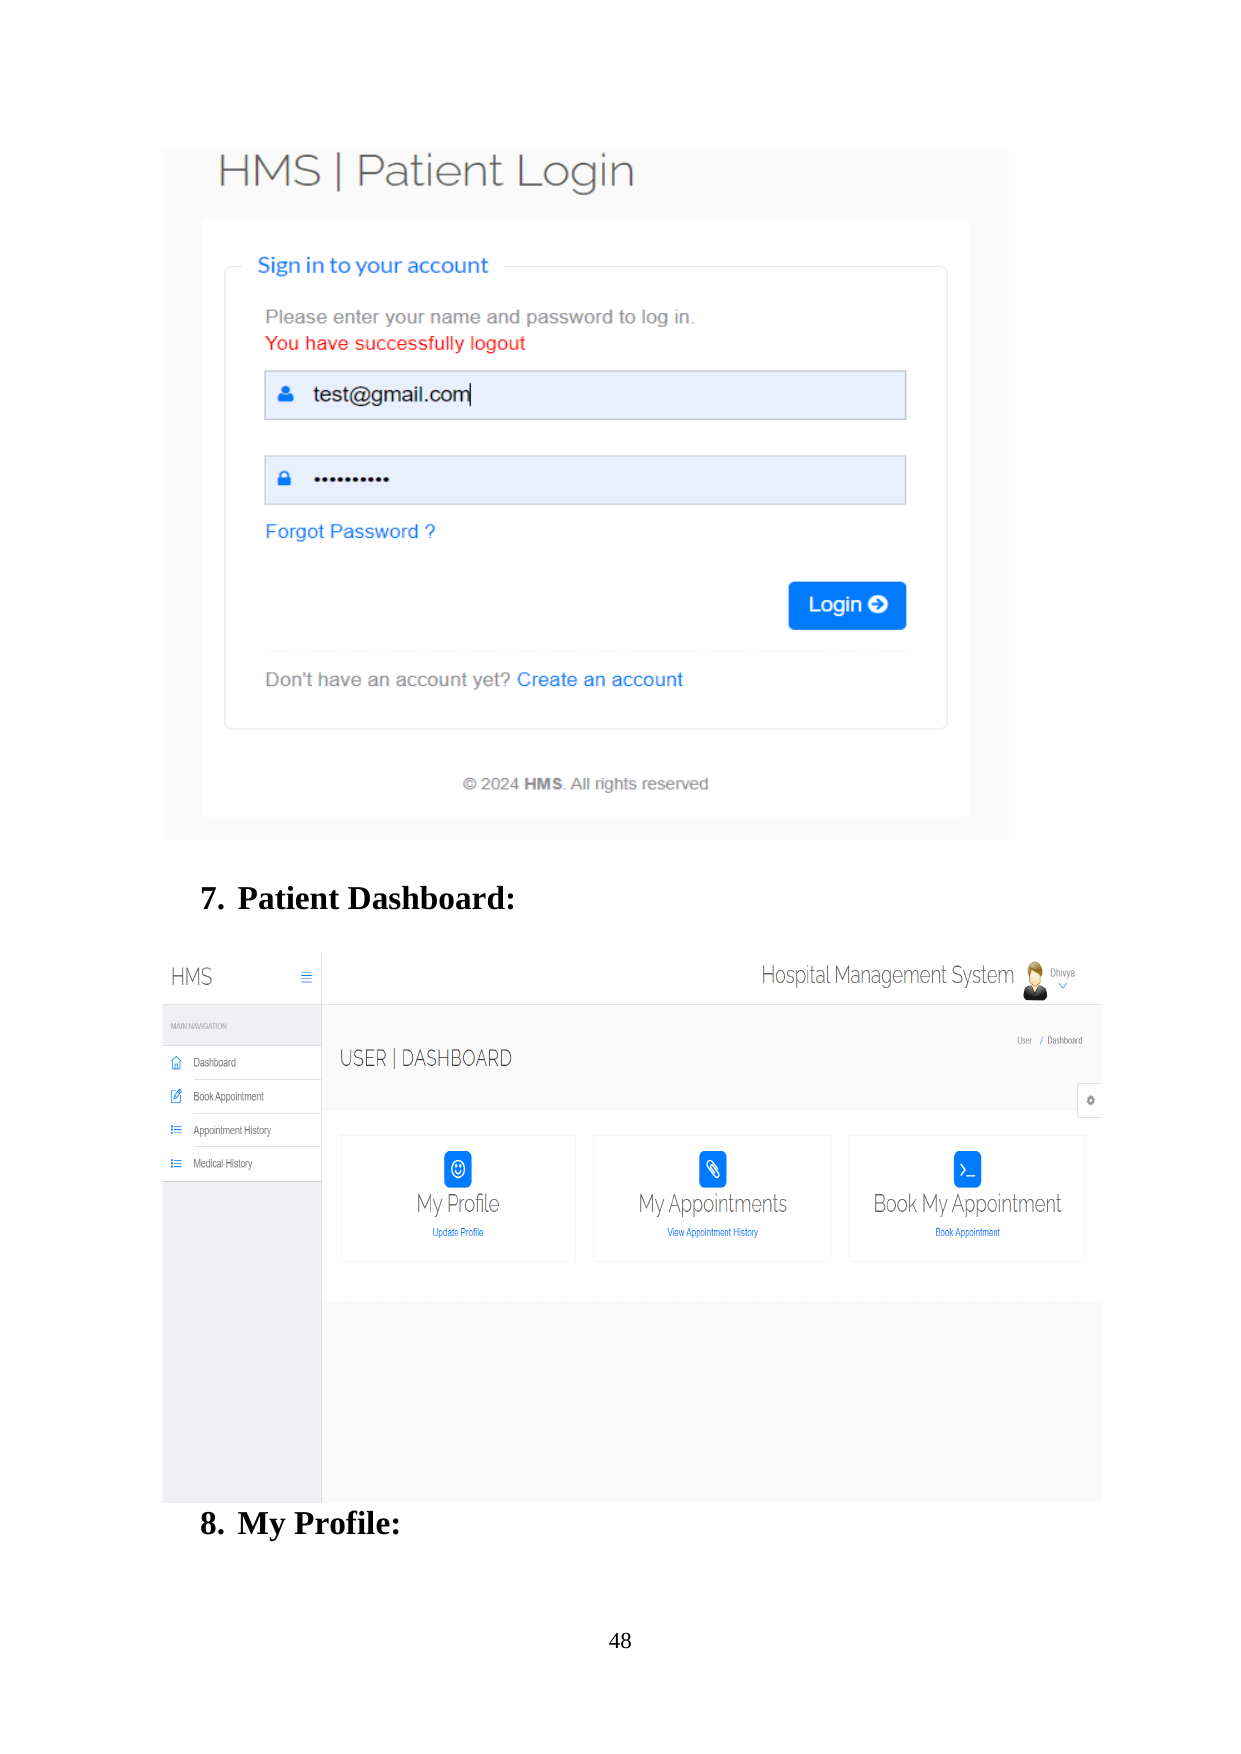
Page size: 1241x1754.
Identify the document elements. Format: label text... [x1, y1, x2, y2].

picture [162, 955, 1103, 1503]
picture [162, 150, 1009, 840]
list My Profile: [200, 1503, 1090, 1541]
list Patient Dashboard: [200, 878, 1090, 917]
